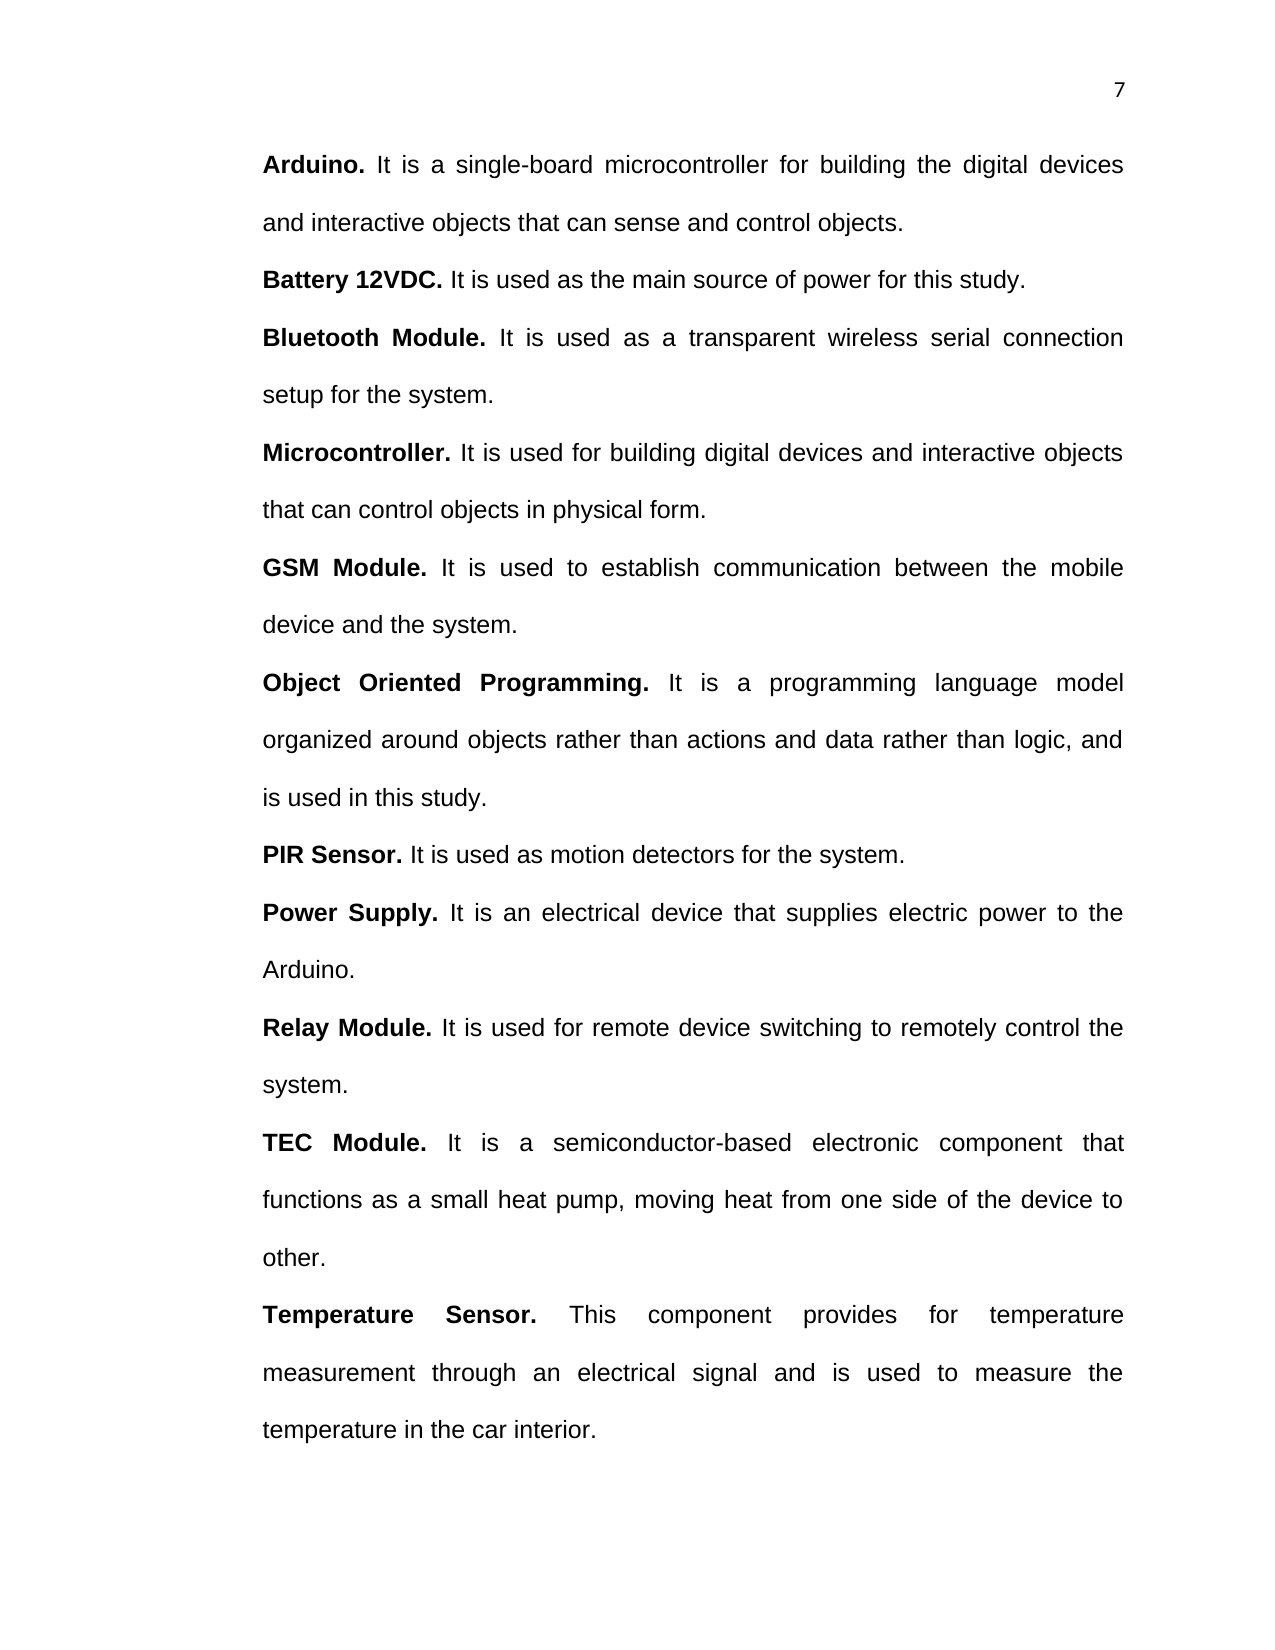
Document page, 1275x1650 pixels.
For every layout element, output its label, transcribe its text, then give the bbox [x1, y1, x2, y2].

text Relay Module. It is used for remote device switching to remotely control the system. [262, 1012, 1125, 1099]
text PIR Sensor. It is used as motion detectors for the system. [262, 840, 1125, 869]
text Microcontroller. It is used for building digital devices and interactive objects that can control objects in physical form. [262, 437, 1125, 524]
text Battery 12VDC. It is used as the main source of power for this study. [262, 265, 1125, 294]
text Temperature Sensor. This component provides for temperature measurement through an electrical signal and is used to measure the temperature in the car interior. [262, 1300, 1125, 1444]
text TEC Module. It is a semiconductor-based electronic component that functions as a small heat pump, moving heat from one side of the device to other. [262, 1127, 1125, 1271]
text Power Supply. It is an electrical device that supplies electric power to the Arduino. [262, 897, 1125, 984]
text Arduino. It is a single-board microcontroller for building the digital devices and interactive objects that can sense and control objects. [262, 150, 1125, 236]
text Bluetooth Module. It is used as a transparent wireless serial connection setup for the system. [262, 322, 1125, 409]
text Object Oriented Programming. It is a programming language model organized around objects rather than actions and data rather than logic, and is used in this study. [262, 667, 1125, 811]
text GSM Module. It is used to establish communication between the mobile device and the system. [262, 552, 1125, 639]
